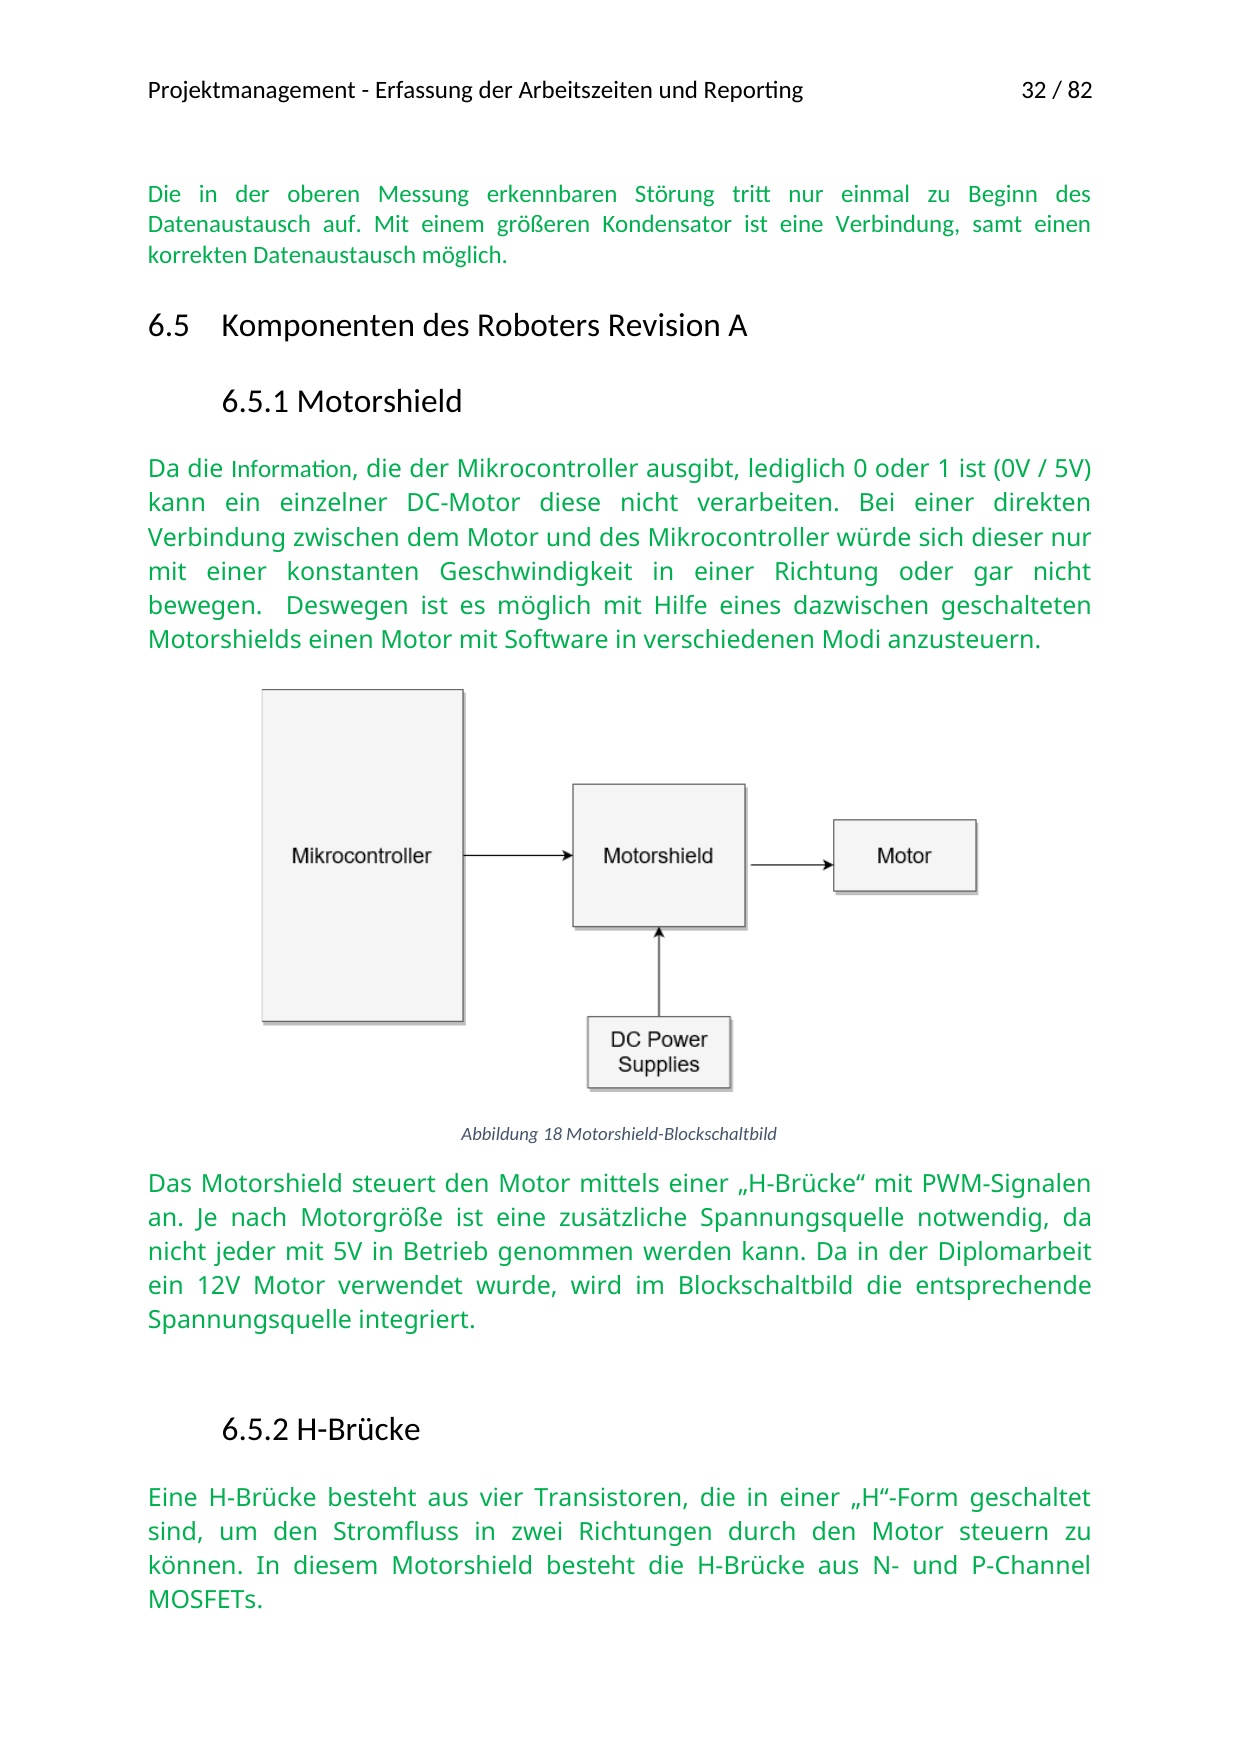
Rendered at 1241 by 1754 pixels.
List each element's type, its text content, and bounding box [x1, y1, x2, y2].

text Eine H-Brücke besteht aus vier Transistoren, die in einer „H“-Form geschaltet sind, um den Stromfluss in zwei Richtungen durch den Motor steuern zu können. In diesem Motorshield besteht die H-Brücke aus N- und P-Channel MOSFETs. [148, 1479, 1093, 1616]
text Die in der oberen Messung erkennbaren Störung tritt nur einmal zu Beginn des Datenaustausch auf. Mit einem größeren Kondensator ist eine Verbindung, samt einen korrekten Datenaustausch möglich. [148, 178, 1093, 270]
subtitle Komponenten des Roboters Revision A [148, 304, 1093, 345]
text Da die Information, die der Mikrocontroller ausgibt, lediglich 0 oder 1 ist (0V / 5V) kann ein einzelner DC-Motor diese nicht verarbeiten. Bei einer direkten Verbindung zwischen dem Motor und des Mikrocontroller würde sich dieser nur mit einer konstanten Geschwindigkeit in einer Richtung oder gar nicht bewegen. Deswegen ist es möglich mit Hilfe eines dazwischen geschalteten Motorshields einen Motor mit Software in verschiedenen Modi anzusteuern. [148, 451, 1093, 655]
subtitle H-Brücke [221, 1408, 1093, 1449]
text Das Motorshield steuert den Motor mittels einer „H-Brücke“ mit PWM-Signalen an. Je nach Motorgröße ist eine zusätzliche Spannungsquelle notwendig, da nicht jeder mit 5V in Betrieb genommen werden kann. Da in der Diplomarbeit ein 12V Motor verwendet wurde, wird im Blockschaltbild die entsprechende Spannungsquelle integriert. [148, 1165, 1093, 1336]
picture [261, 689, 979, 1092]
subtitle Motorshield [221, 380, 1093, 421]
